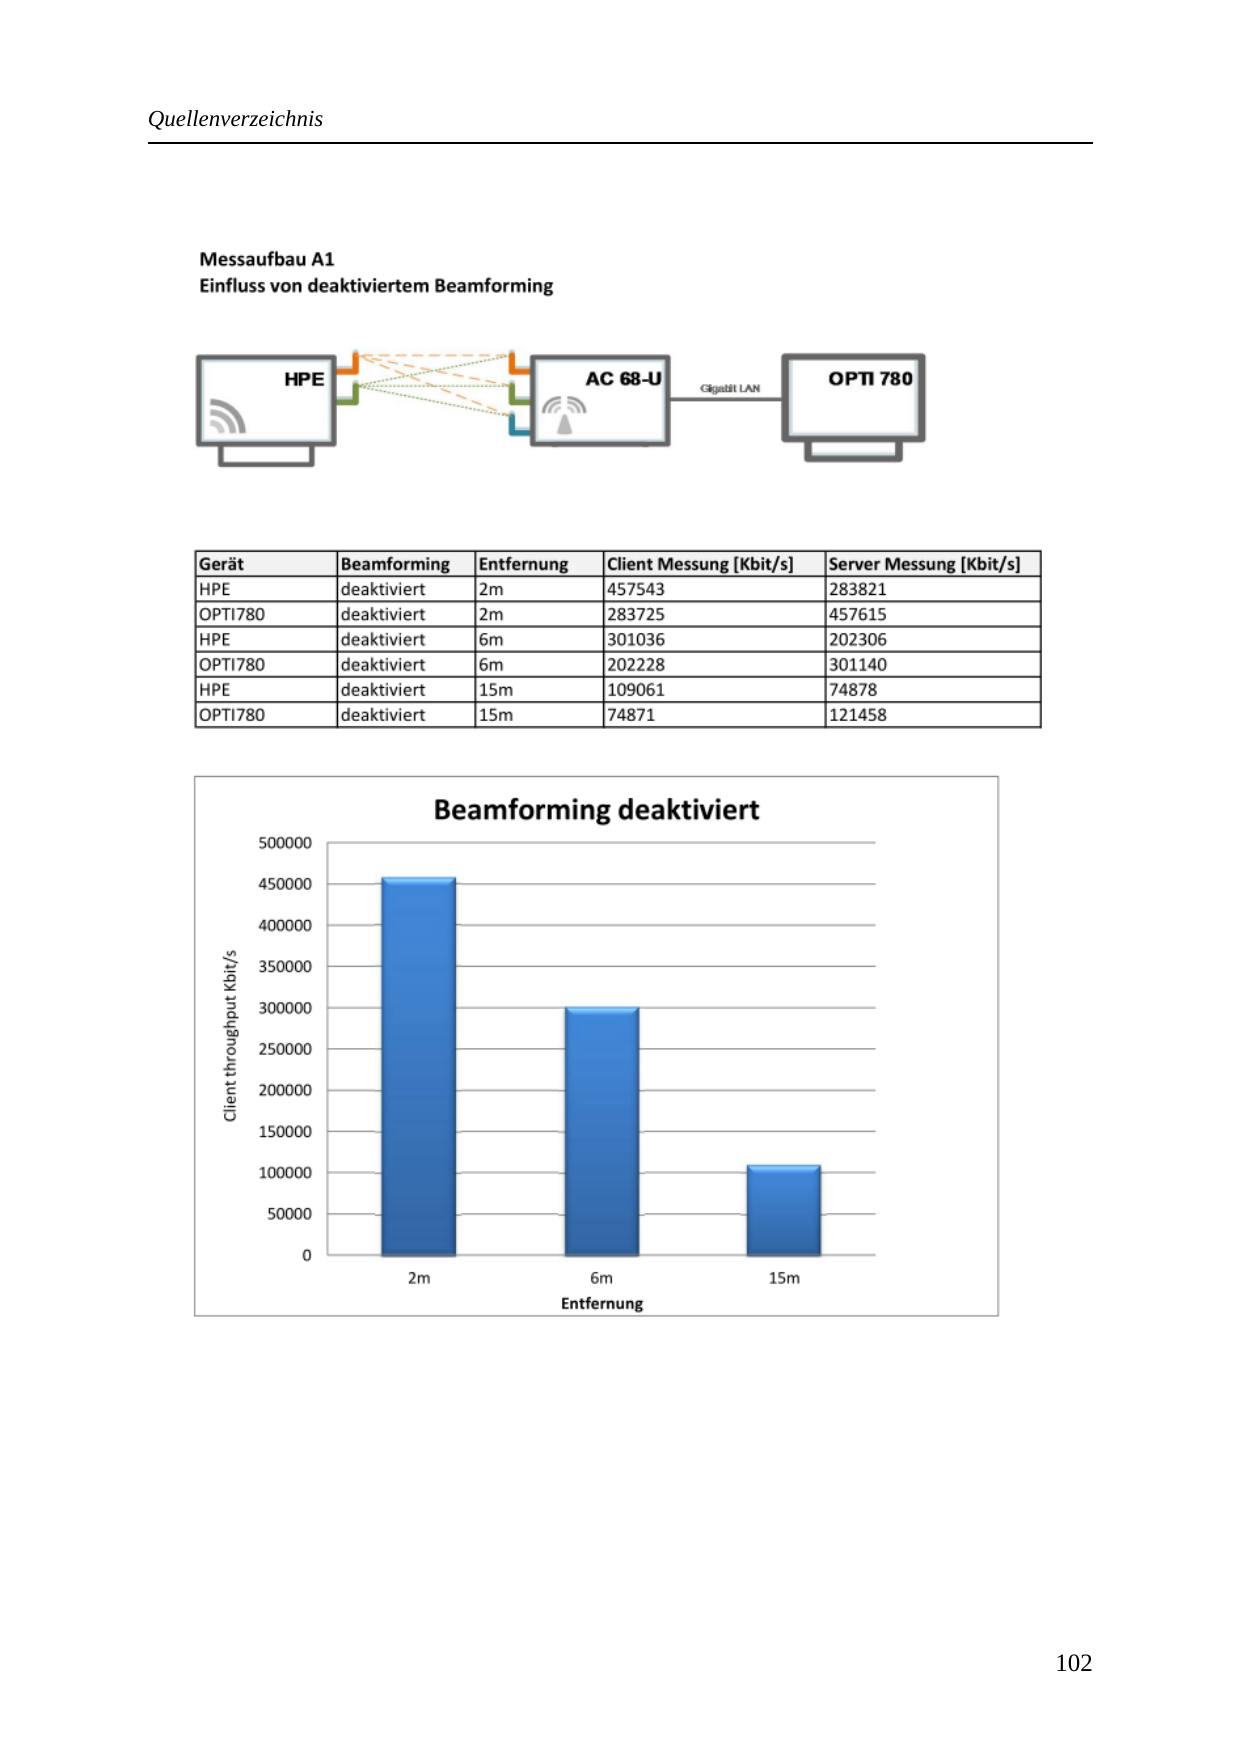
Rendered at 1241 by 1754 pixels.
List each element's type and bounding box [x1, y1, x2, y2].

picture [147, 230, 1093, 1339]
